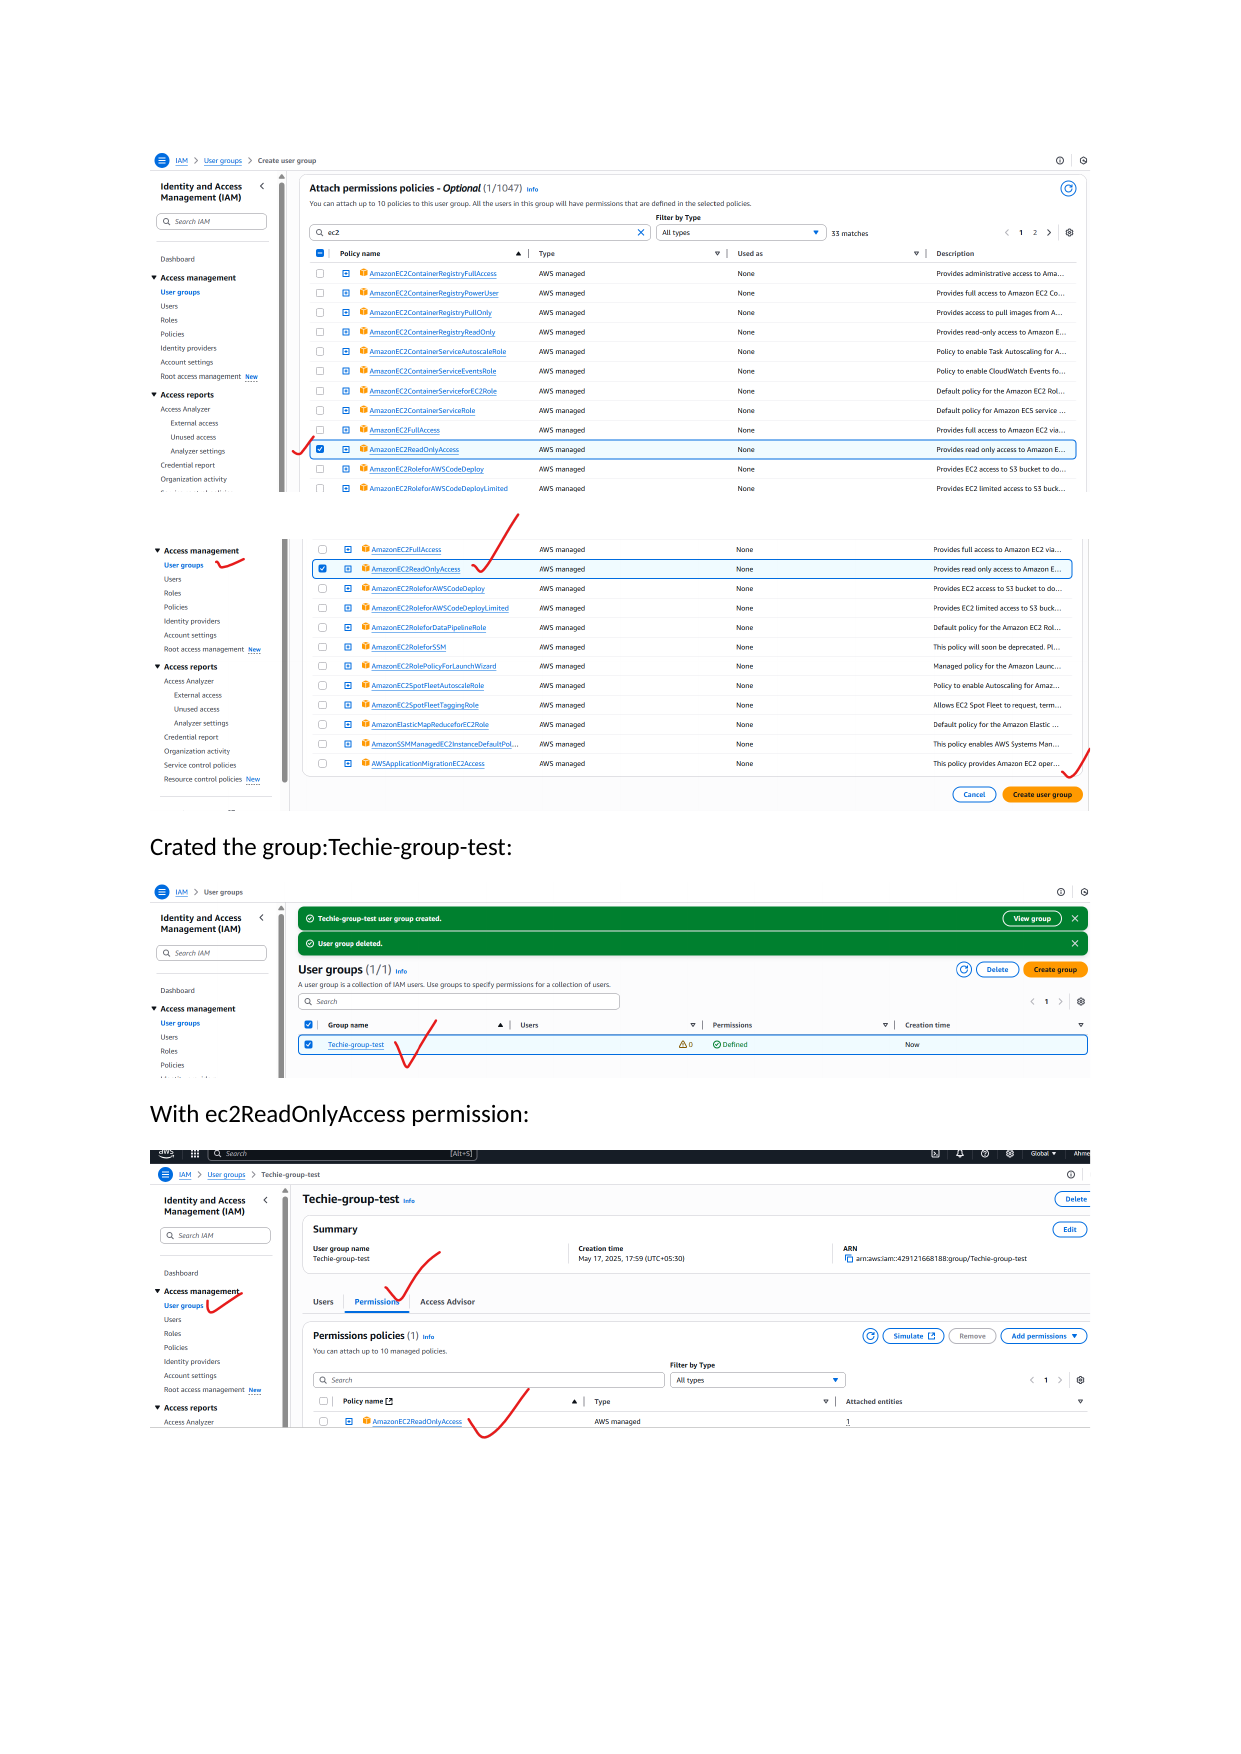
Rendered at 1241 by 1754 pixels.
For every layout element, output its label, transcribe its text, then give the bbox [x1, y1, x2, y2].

text Crated the group:Techie-group-test: [150, 831, 1090, 862]
picture [150, 882, 1091, 1078]
text With ec2ReadOnlyAccess permission: [150, 1098, 1090, 1129]
picture [150, 513, 1091, 811]
picture [150, 1150, 1091, 1440]
picture [150, 150, 1091, 492]
